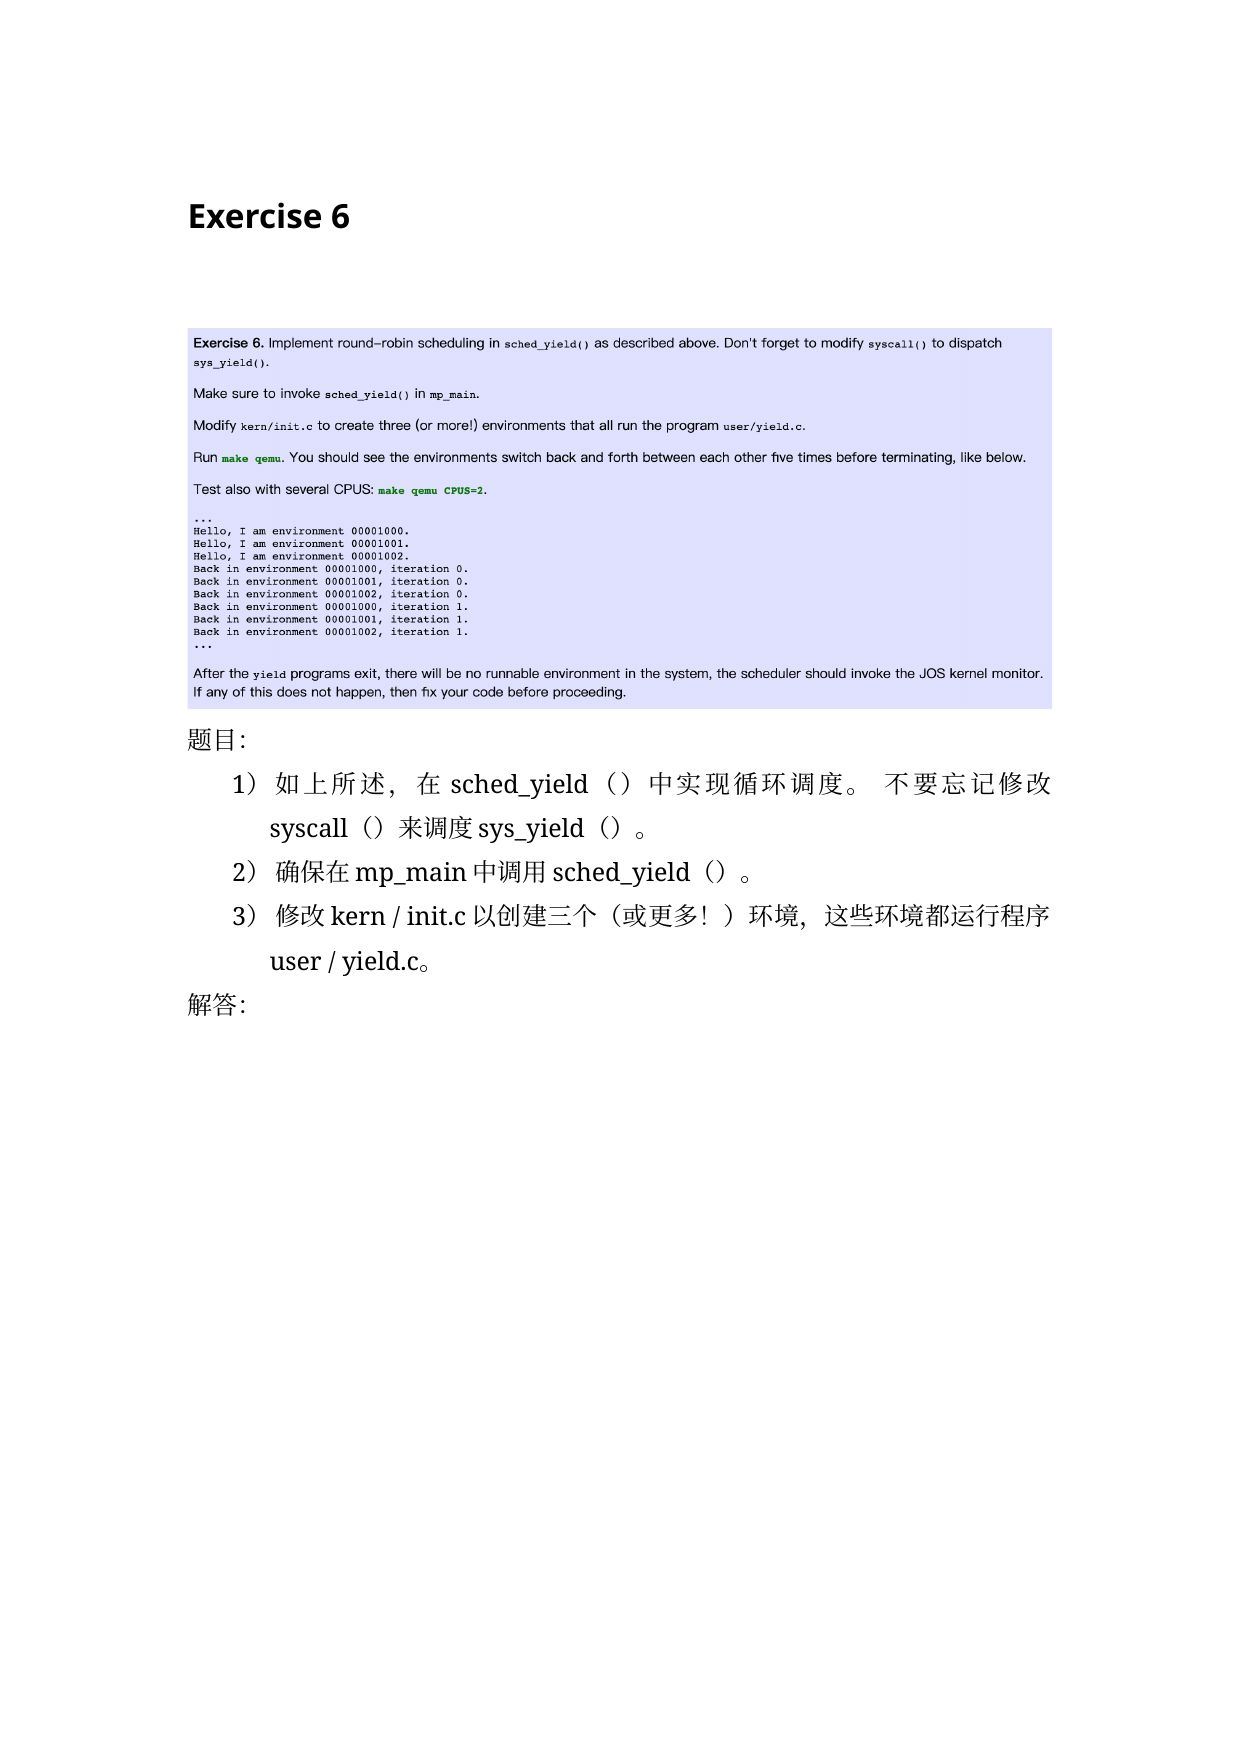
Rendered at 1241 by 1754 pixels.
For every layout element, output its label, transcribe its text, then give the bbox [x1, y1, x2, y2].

list 修改kern / init.c以创建三个（或更多！）环境，这些环境都运行程序user / yield.c。 [232, 893, 1053, 981]
subtitle Exercise 6 [187, 172, 1053, 260]
picture [187, 328, 1053, 709]
text 解答： [187, 981, 1053, 1025]
list 确保在mp_main中调用sched_yield（）。 [232, 849, 1053, 893]
list 如上所述，在sched_yield（）中实现循环调度。 不要忘记修改syscall（）来调度sys_yield（）。 [232, 761, 1053, 849]
text 题目： [187, 717, 1053, 761]
